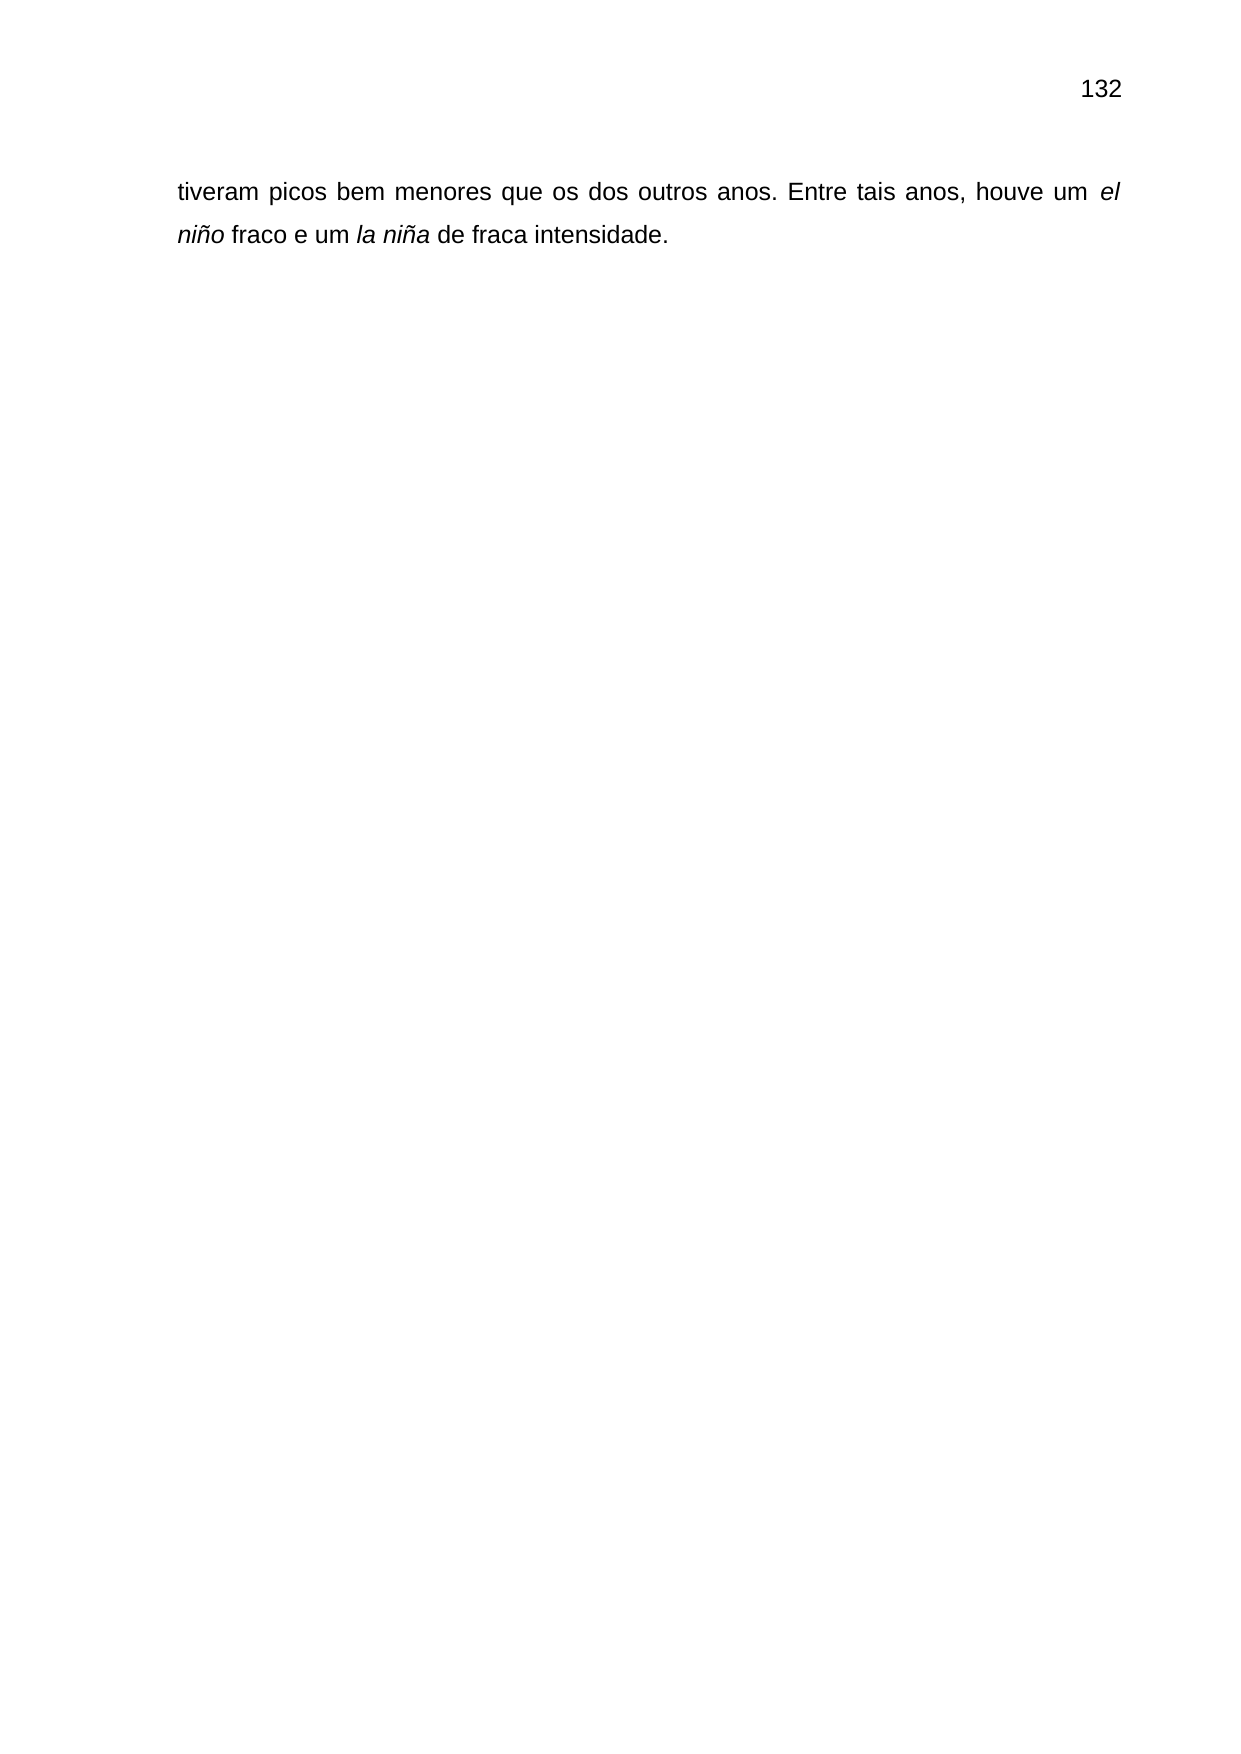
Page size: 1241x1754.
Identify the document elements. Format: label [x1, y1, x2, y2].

text [177, 177, 1122, 249]
